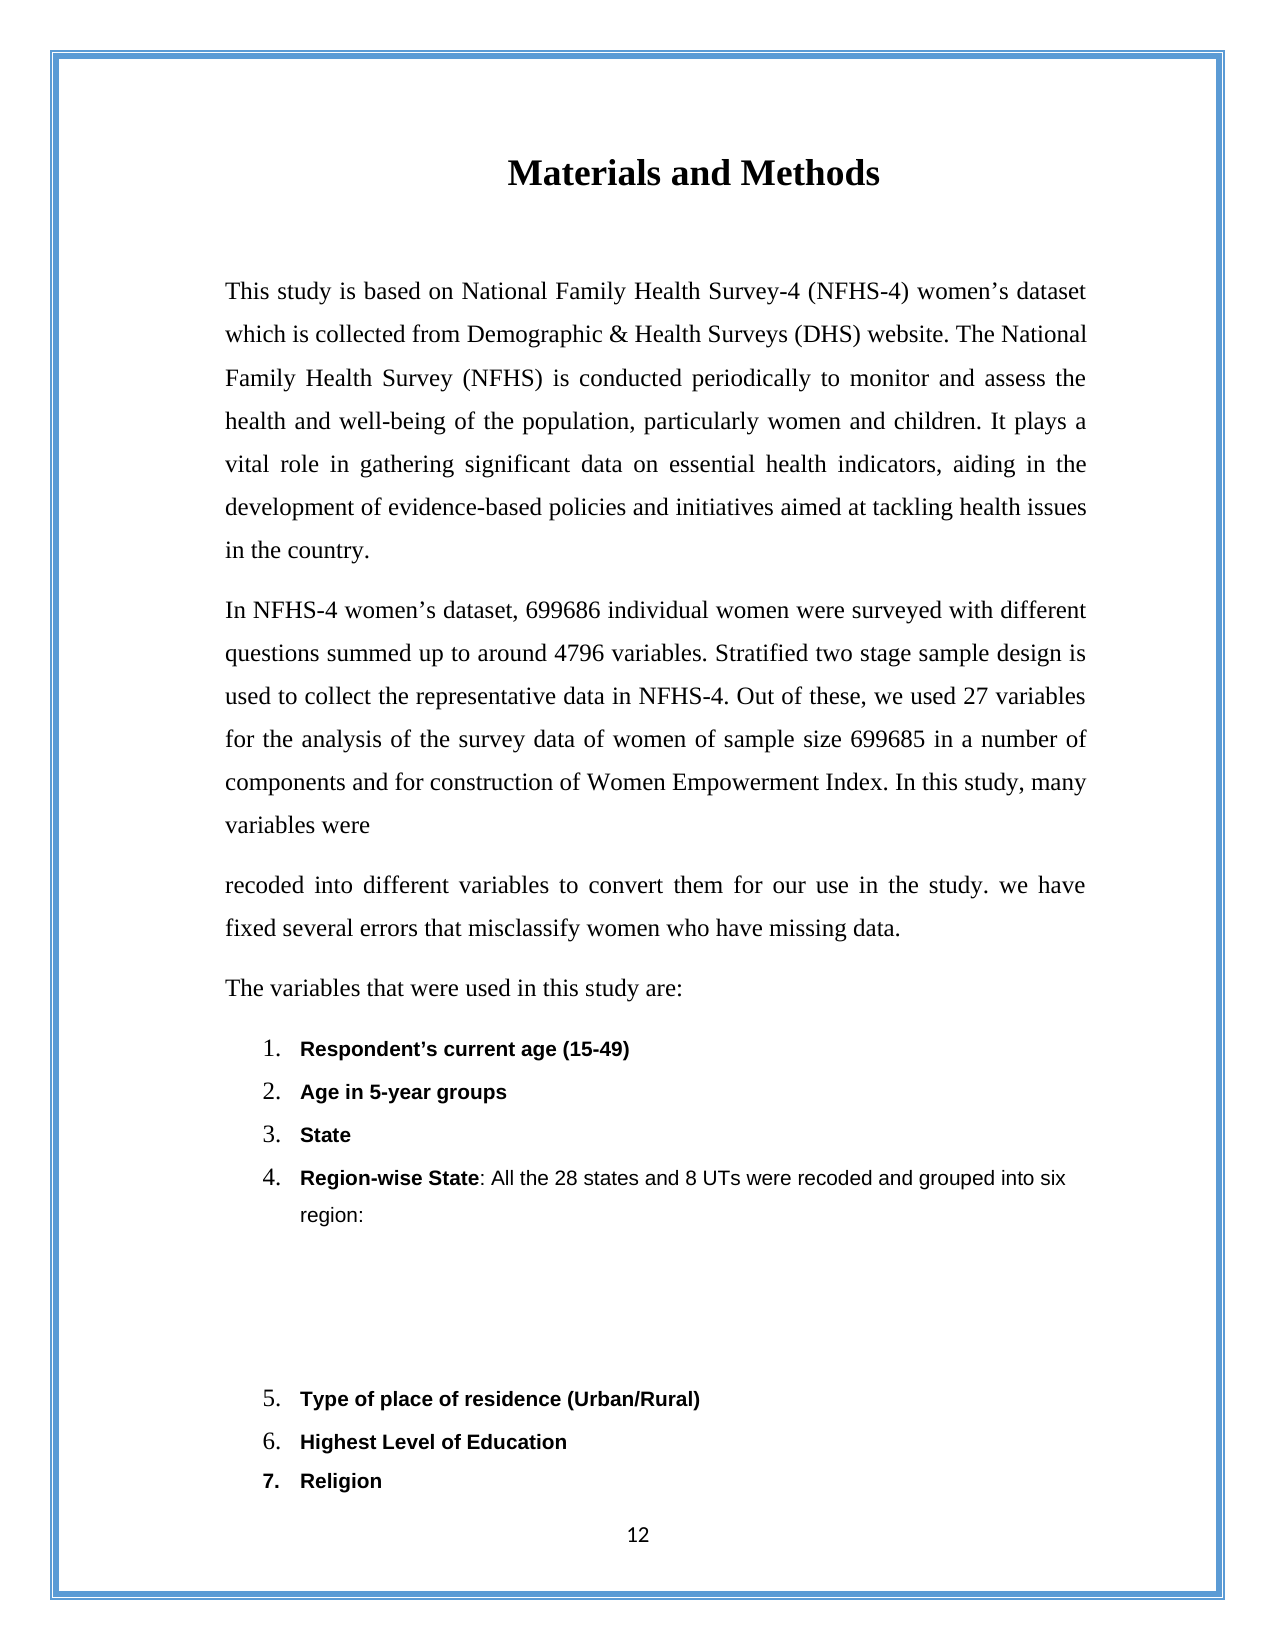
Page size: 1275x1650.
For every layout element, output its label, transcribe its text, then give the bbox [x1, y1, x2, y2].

list Age in 5-year groups [262, 1076, 1087, 1105]
text This study is based on National Family Health Survey-4 (NFHS-4) women’s dataset which is collected from Demographic & Health Surveys (DHS) website. The National Family Health Survey (NFHS) is conducted periodically to monitor and assess the health and well-being of the population, particularly women and children. It plays a vital role in gathering significant data on essential health indicators, aiding in the development of evidence-based policies and initiatives aimed at tackling health issues in the country. [225, 276, 1087, 564]
list Religion [262, 1469, 1087, 1493]
text recoded into different variables to convert them for our use in the study. we have fixed several errors that misclassify women who have missing data. [225, 870, 1087, 942]
text Materials and Methods [300, 150, 1087, 193]
text In NFHS-4 women’s dataset, 699686 individual women were surveyed with different questions summed up to around 4796 variables. Stratified two stage sample design is used to collect the representative data in NFHS-4. Out of these, we used 27 variables for the analysis of the survey data of women of sample size 699685 in a number of components and for construction of Women Empowerment Index. In this study, many variables were [225, 595, 1087, 839]
list Respondent’s current age (15-49) [262, 1033, 1087, 1062]
list Region-wise State: All the 28 states and 8 UTs were recoded and grouped into six region: [262, 1162, 1087, 1227]
text The variables that were used in this study are: [225, 973, 1087, 1002]
list Type of place of residence (Urban/Rural) [262, 1383, 1087, 1412]
list State [262, 1119, 1087, 1148]
list Highest Level of Education [262, 1426, 1087, 1455]
